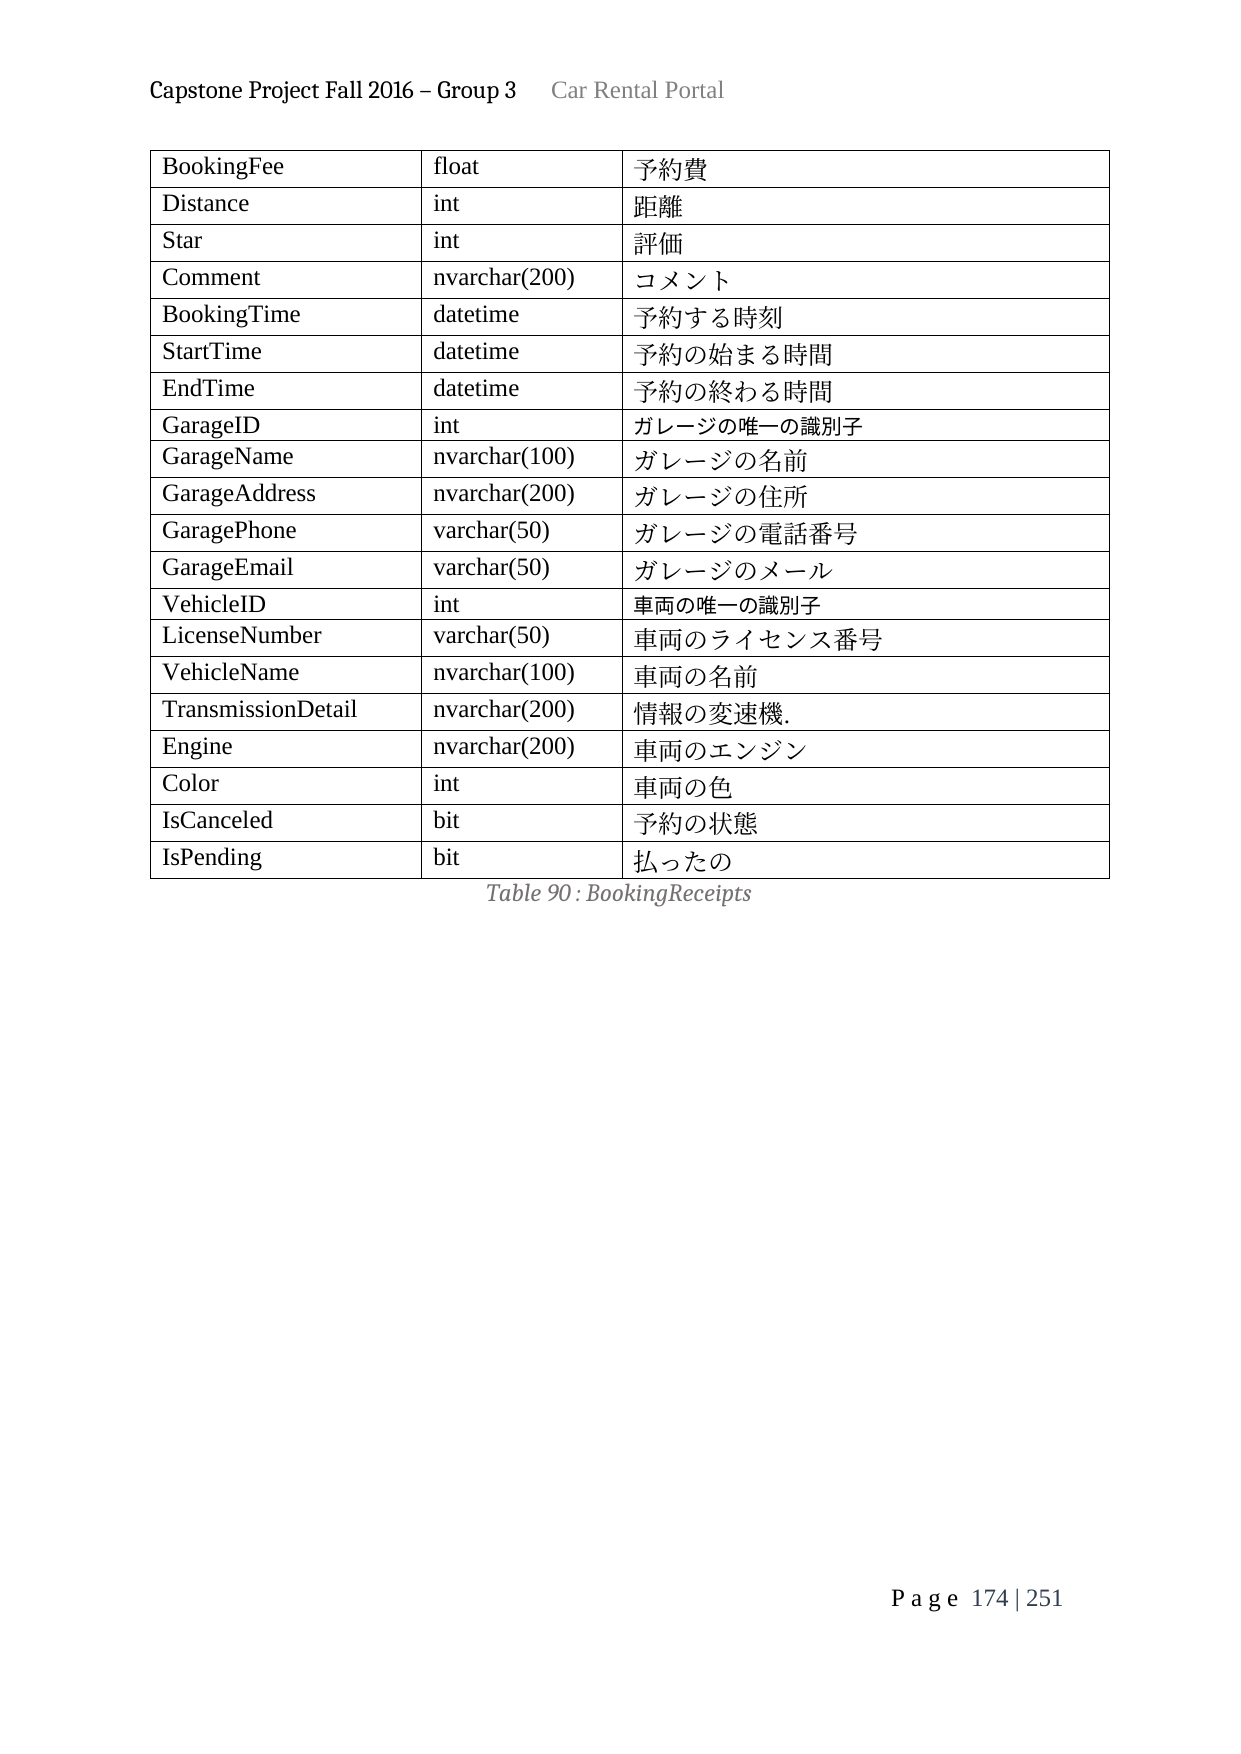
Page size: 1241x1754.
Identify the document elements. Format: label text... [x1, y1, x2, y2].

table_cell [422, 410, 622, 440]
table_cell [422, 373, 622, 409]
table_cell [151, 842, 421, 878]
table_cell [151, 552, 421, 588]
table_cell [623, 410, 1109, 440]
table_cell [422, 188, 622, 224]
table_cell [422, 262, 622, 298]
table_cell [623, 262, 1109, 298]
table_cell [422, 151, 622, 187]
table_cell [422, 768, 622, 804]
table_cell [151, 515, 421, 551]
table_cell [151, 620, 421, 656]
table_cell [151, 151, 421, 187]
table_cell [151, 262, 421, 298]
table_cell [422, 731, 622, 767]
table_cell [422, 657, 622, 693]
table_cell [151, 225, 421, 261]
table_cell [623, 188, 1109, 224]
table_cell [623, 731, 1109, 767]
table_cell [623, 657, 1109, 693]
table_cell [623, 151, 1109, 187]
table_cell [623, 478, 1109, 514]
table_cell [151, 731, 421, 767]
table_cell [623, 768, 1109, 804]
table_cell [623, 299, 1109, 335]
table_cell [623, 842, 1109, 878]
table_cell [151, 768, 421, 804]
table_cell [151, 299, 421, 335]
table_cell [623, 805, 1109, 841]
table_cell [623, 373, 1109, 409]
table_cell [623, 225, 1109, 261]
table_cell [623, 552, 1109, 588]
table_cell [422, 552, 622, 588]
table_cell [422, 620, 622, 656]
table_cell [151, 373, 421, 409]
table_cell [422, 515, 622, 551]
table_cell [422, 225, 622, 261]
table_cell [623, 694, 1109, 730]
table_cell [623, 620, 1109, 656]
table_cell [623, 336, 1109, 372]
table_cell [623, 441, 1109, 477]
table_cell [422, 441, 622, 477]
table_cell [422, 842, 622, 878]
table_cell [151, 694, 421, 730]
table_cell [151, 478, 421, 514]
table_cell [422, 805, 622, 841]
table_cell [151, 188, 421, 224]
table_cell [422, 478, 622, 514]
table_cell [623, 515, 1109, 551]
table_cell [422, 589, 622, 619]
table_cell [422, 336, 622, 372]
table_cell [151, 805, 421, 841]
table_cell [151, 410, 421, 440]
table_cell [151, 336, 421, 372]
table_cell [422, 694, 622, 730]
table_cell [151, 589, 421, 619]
text Table 90 : BookingReceipts [150, 879, 1090, 908]
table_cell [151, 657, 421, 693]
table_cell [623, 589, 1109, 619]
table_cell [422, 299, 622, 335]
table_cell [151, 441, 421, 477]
